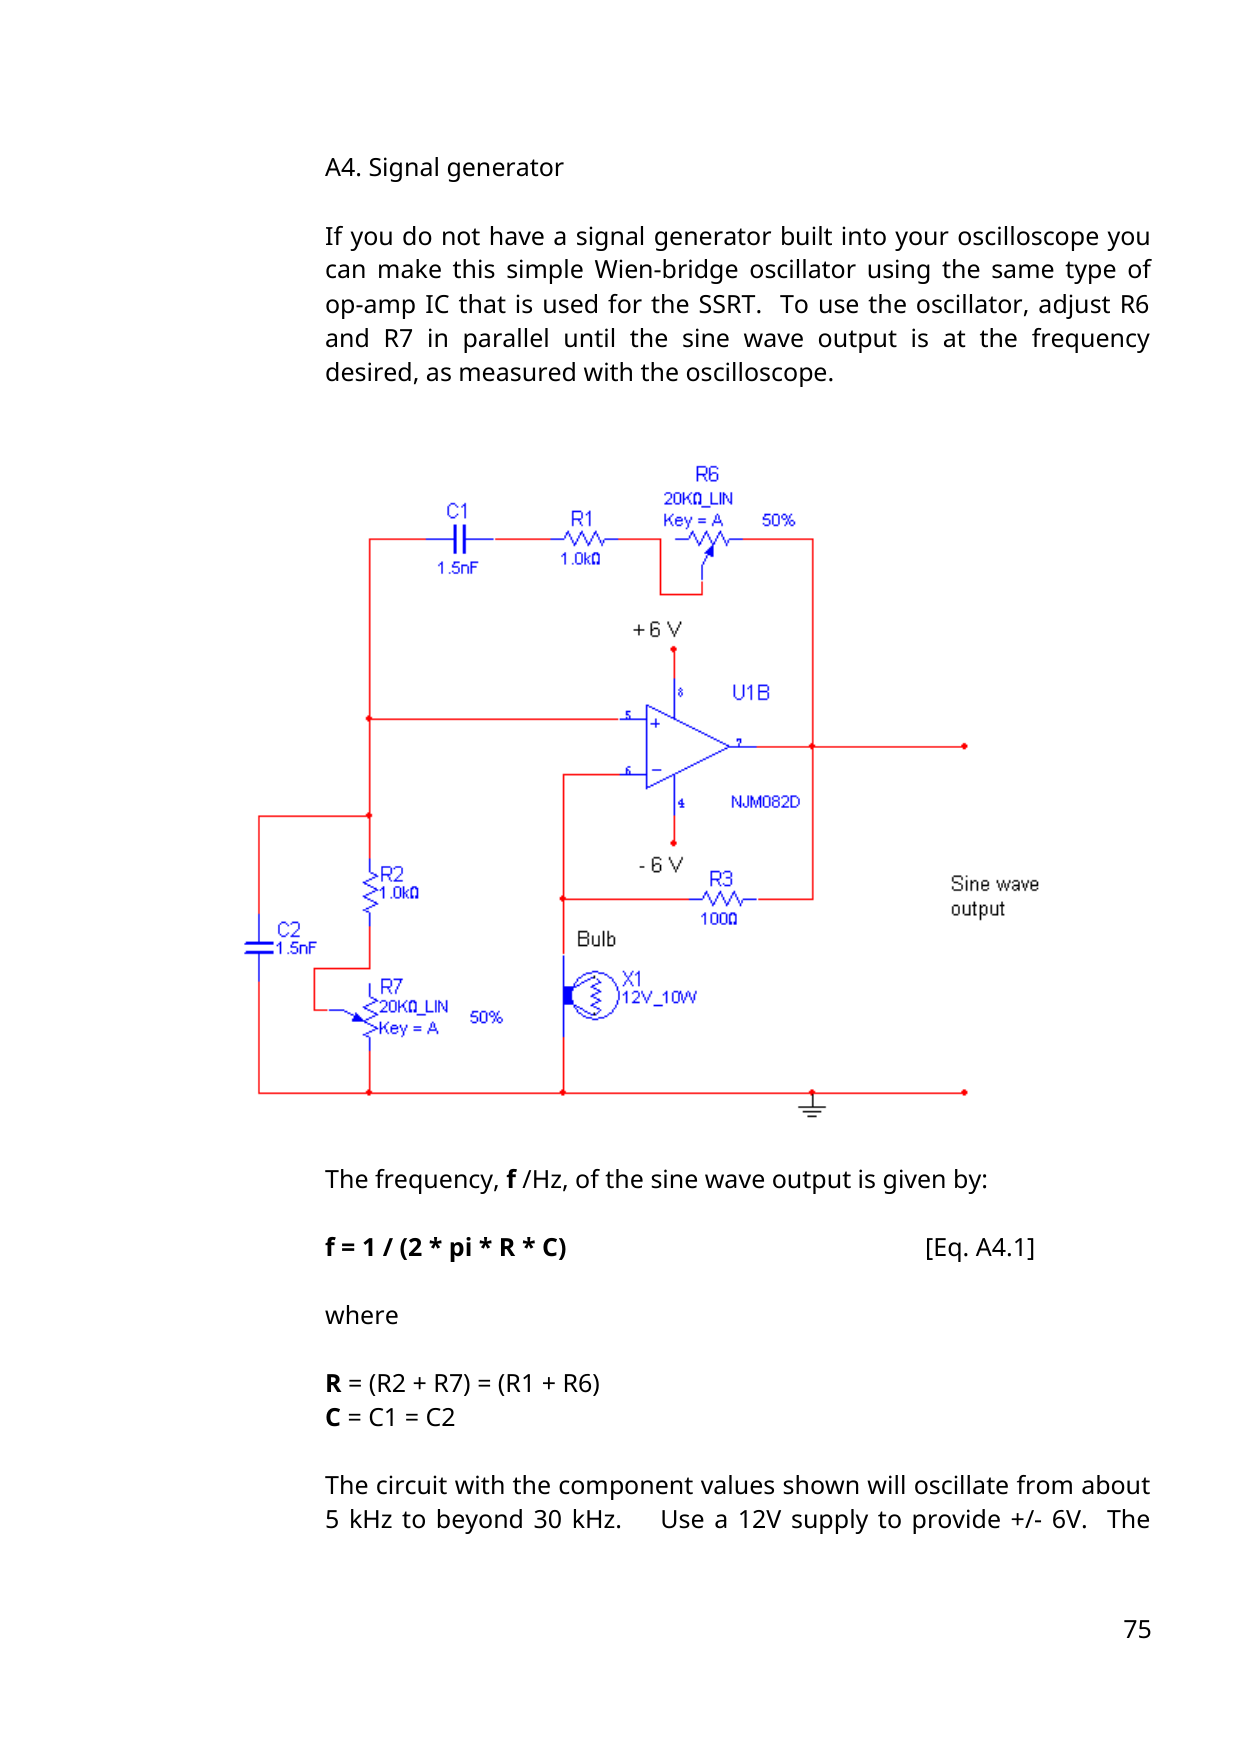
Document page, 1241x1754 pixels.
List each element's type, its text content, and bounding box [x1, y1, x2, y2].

text If you do not have a signal generator built into your oscilloscope you can make this simple Wien-bridge oscillator using the same type of op-amp IC that is used for the SSRT. To use the oscillator, adjust R6 and R7 in parallel until the sine wave output is at the frequency desired, as measured with the oscilloscope. [325, 218, 1152, 388]
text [325, 1468, 1152, 1536]
text where [325, 1298, 1152, 1332]
text f = 1 / (2 * pi * R * C) [Eq. A4.1] [325, 1229, 1152, 1263]
subtitle A3. Electronics parts listA4. Signal generator [325, 150, 1152, 184]
text C = C1 = C2 [325, 1400, 1152, 1434]
text R = (R2 + R7) = (R1 + R6) [325, 1366, 1152, 1400]
picture [200, 434, 1100, 1162]
